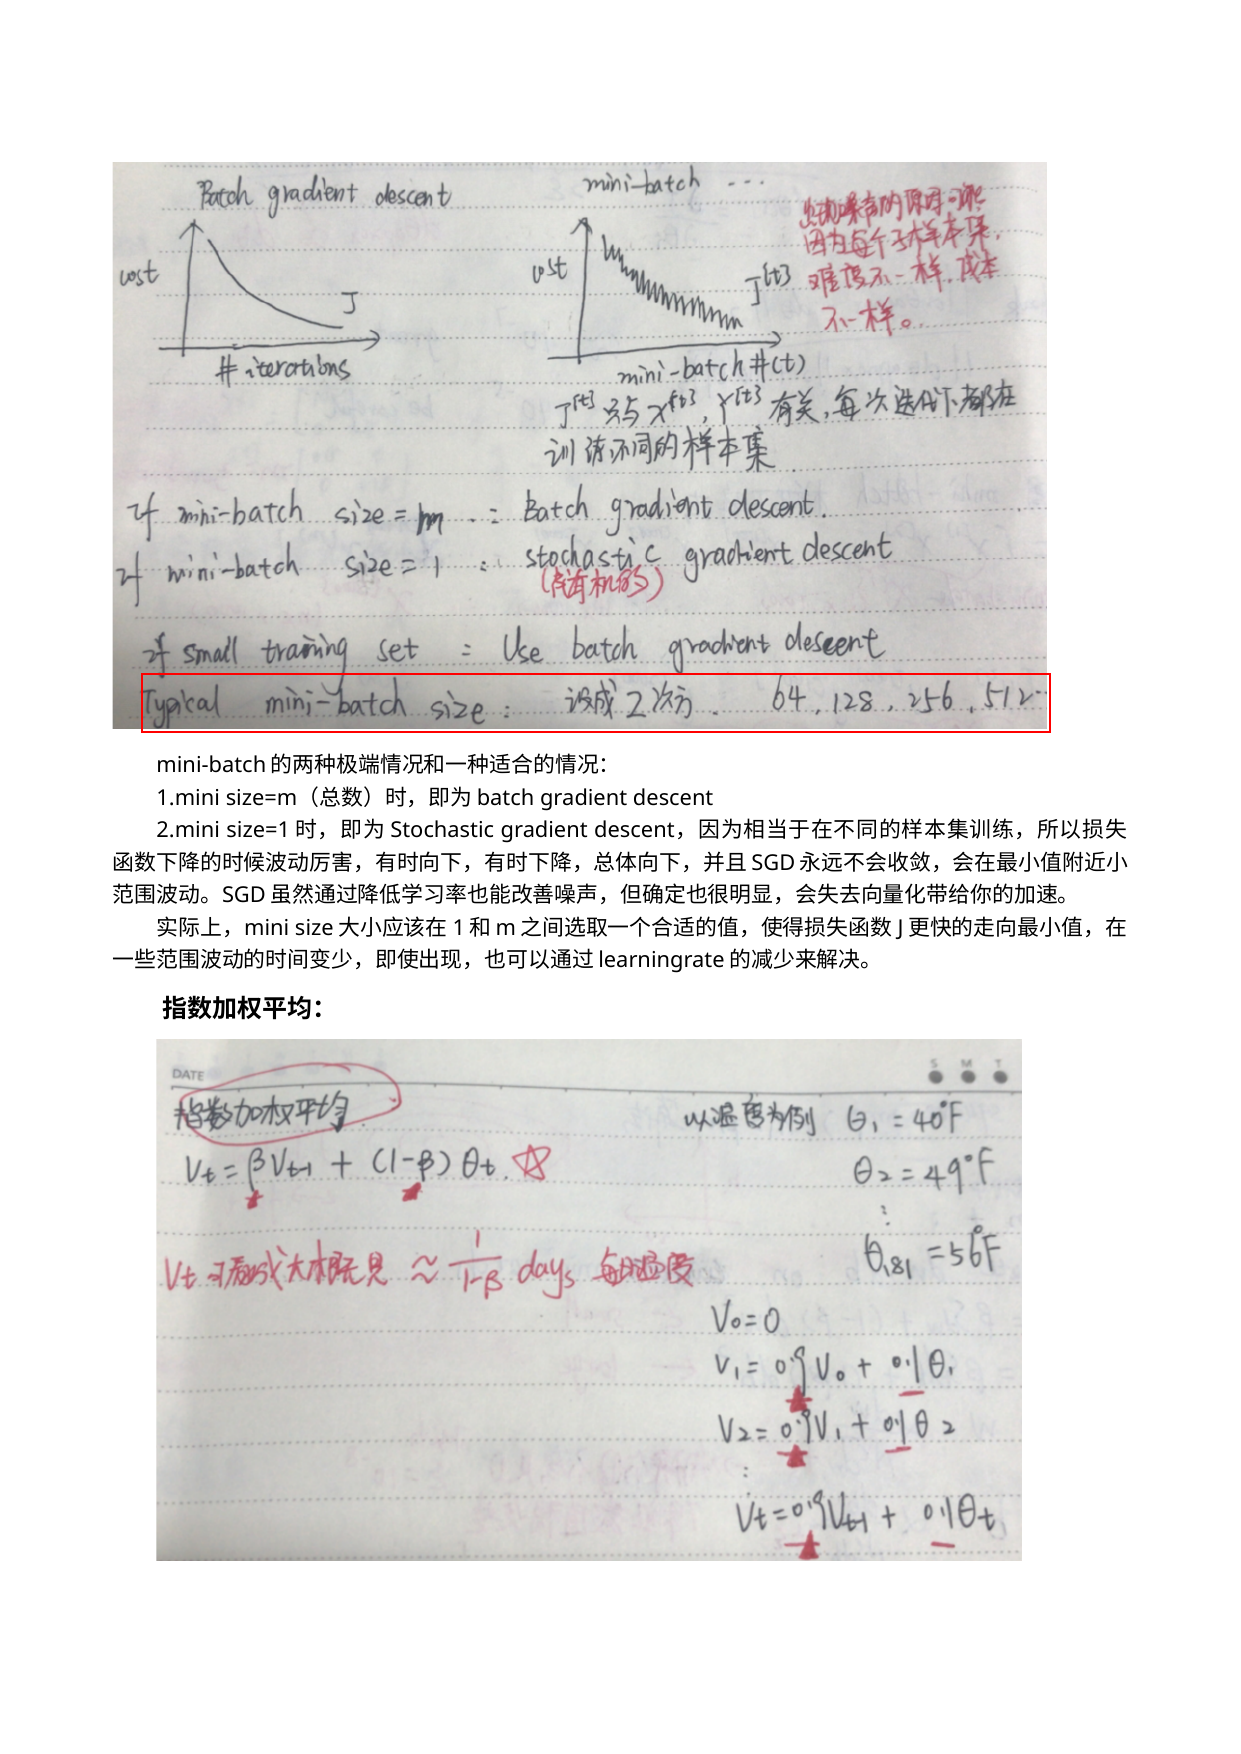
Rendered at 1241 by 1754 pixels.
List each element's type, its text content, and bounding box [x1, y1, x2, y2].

text 1.mini size=m（总数）时，即为batch gradient descent [112, 779, 1128, 812]
picture [156, 1039, 1022, 1561]
text 2.mini size=1时，即为Stochastic gradient descent，因为相当于在不同的样本集训练，所以损失函数下降的时候波动厉害，有时向下，有时下降，总体向下，并且SGD永远不会收敛，会在最小值附近小范围波动。SGD虽然通过降低学习率也能改善噪声，但确定也很明显，会失去向量化带给你的加速。 [112, 812, 1128, 909]
text 指数加权平均： [112, 974, 1128, 1039]
picture [143, 675, 1047, 729]
text mini-batch的两种极端情况和一种适合的情况： [112, 747, 1128, 779]
text 实际上，mini size大小应该在1和m之间选取一个合适的值，使得损失函数J更快的走向最小值，在一些范围波动的时间变少，即使出现，也可以通过learningrate的减少来解决。 [112, 909, 1128, 974]
picture [112, 162, 1047, 729]
